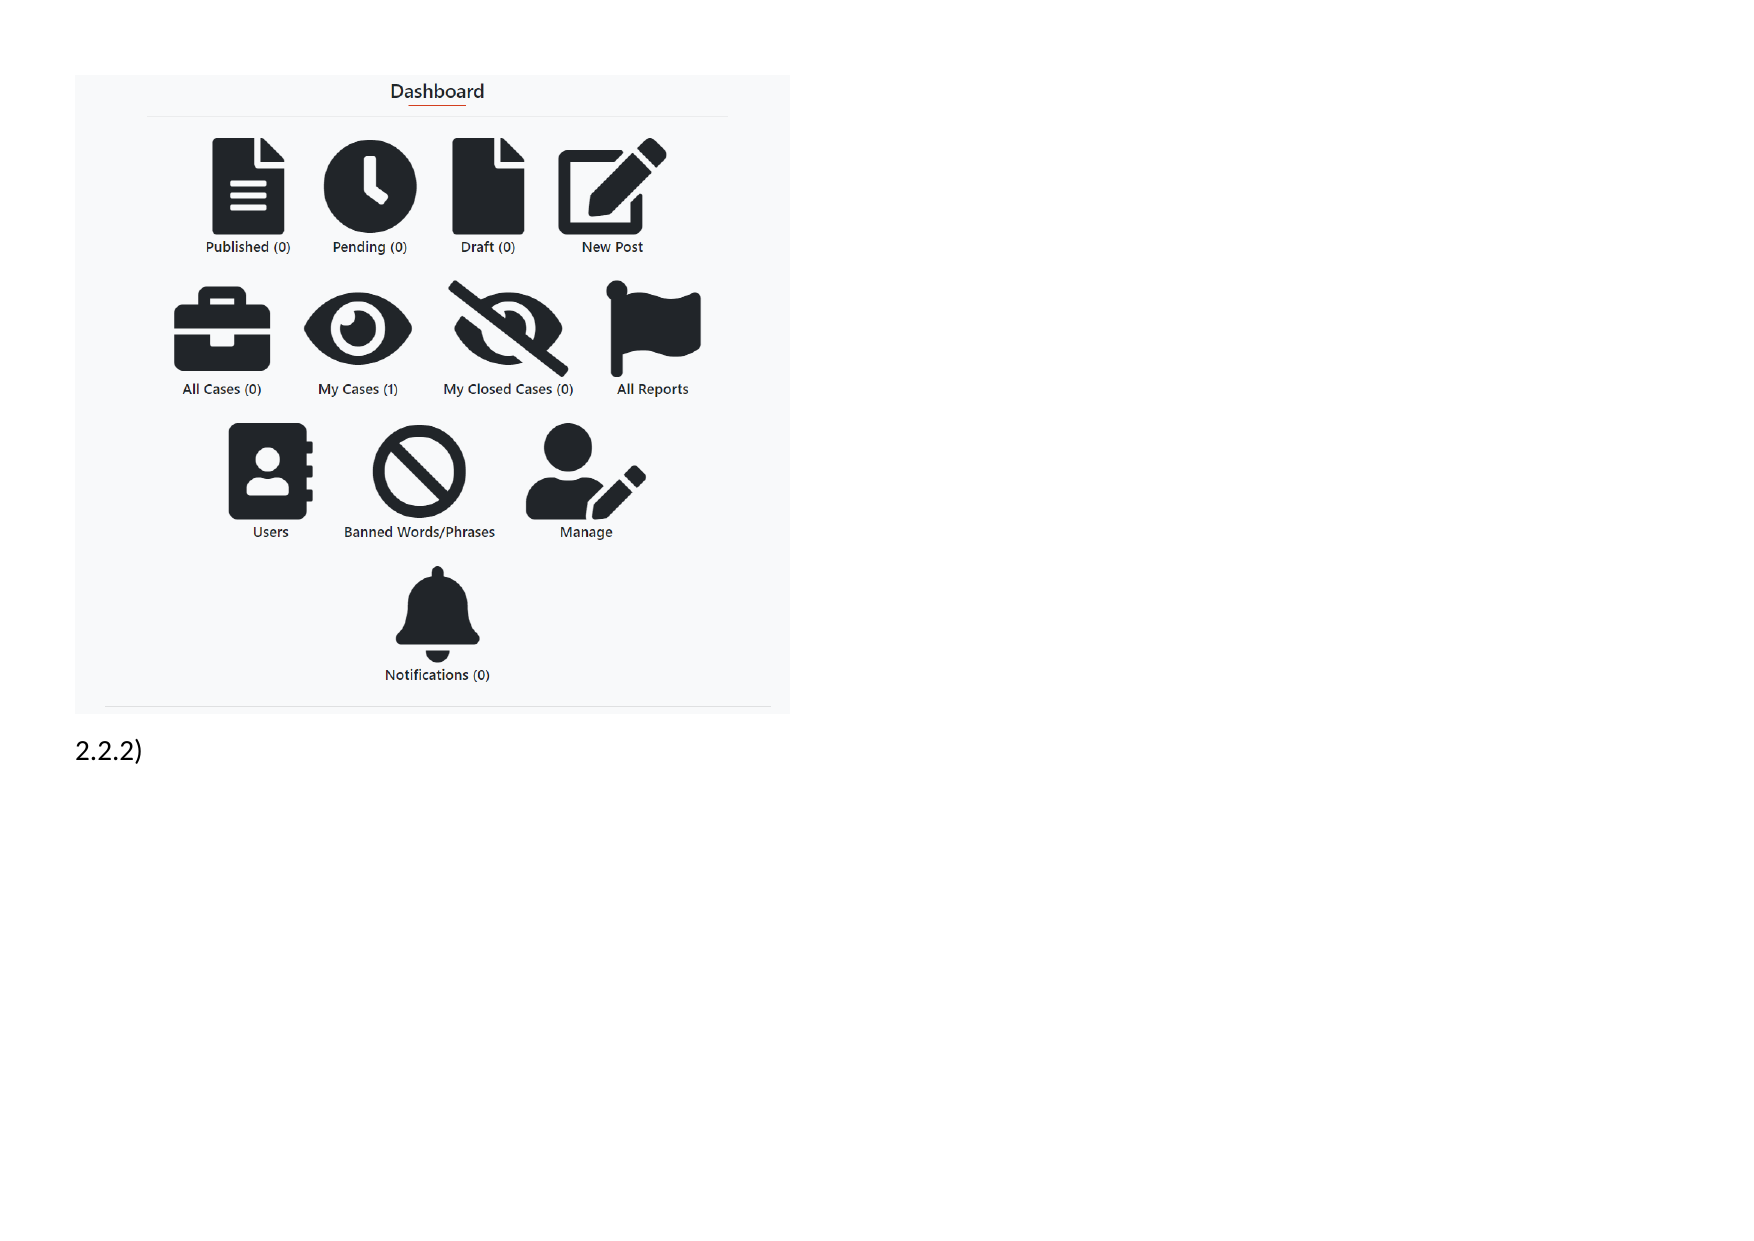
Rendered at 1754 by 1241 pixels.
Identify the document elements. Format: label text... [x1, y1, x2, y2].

picture [75, 75, 790, 714]
text 2.2.2) [75, 732, 1679, 768]
